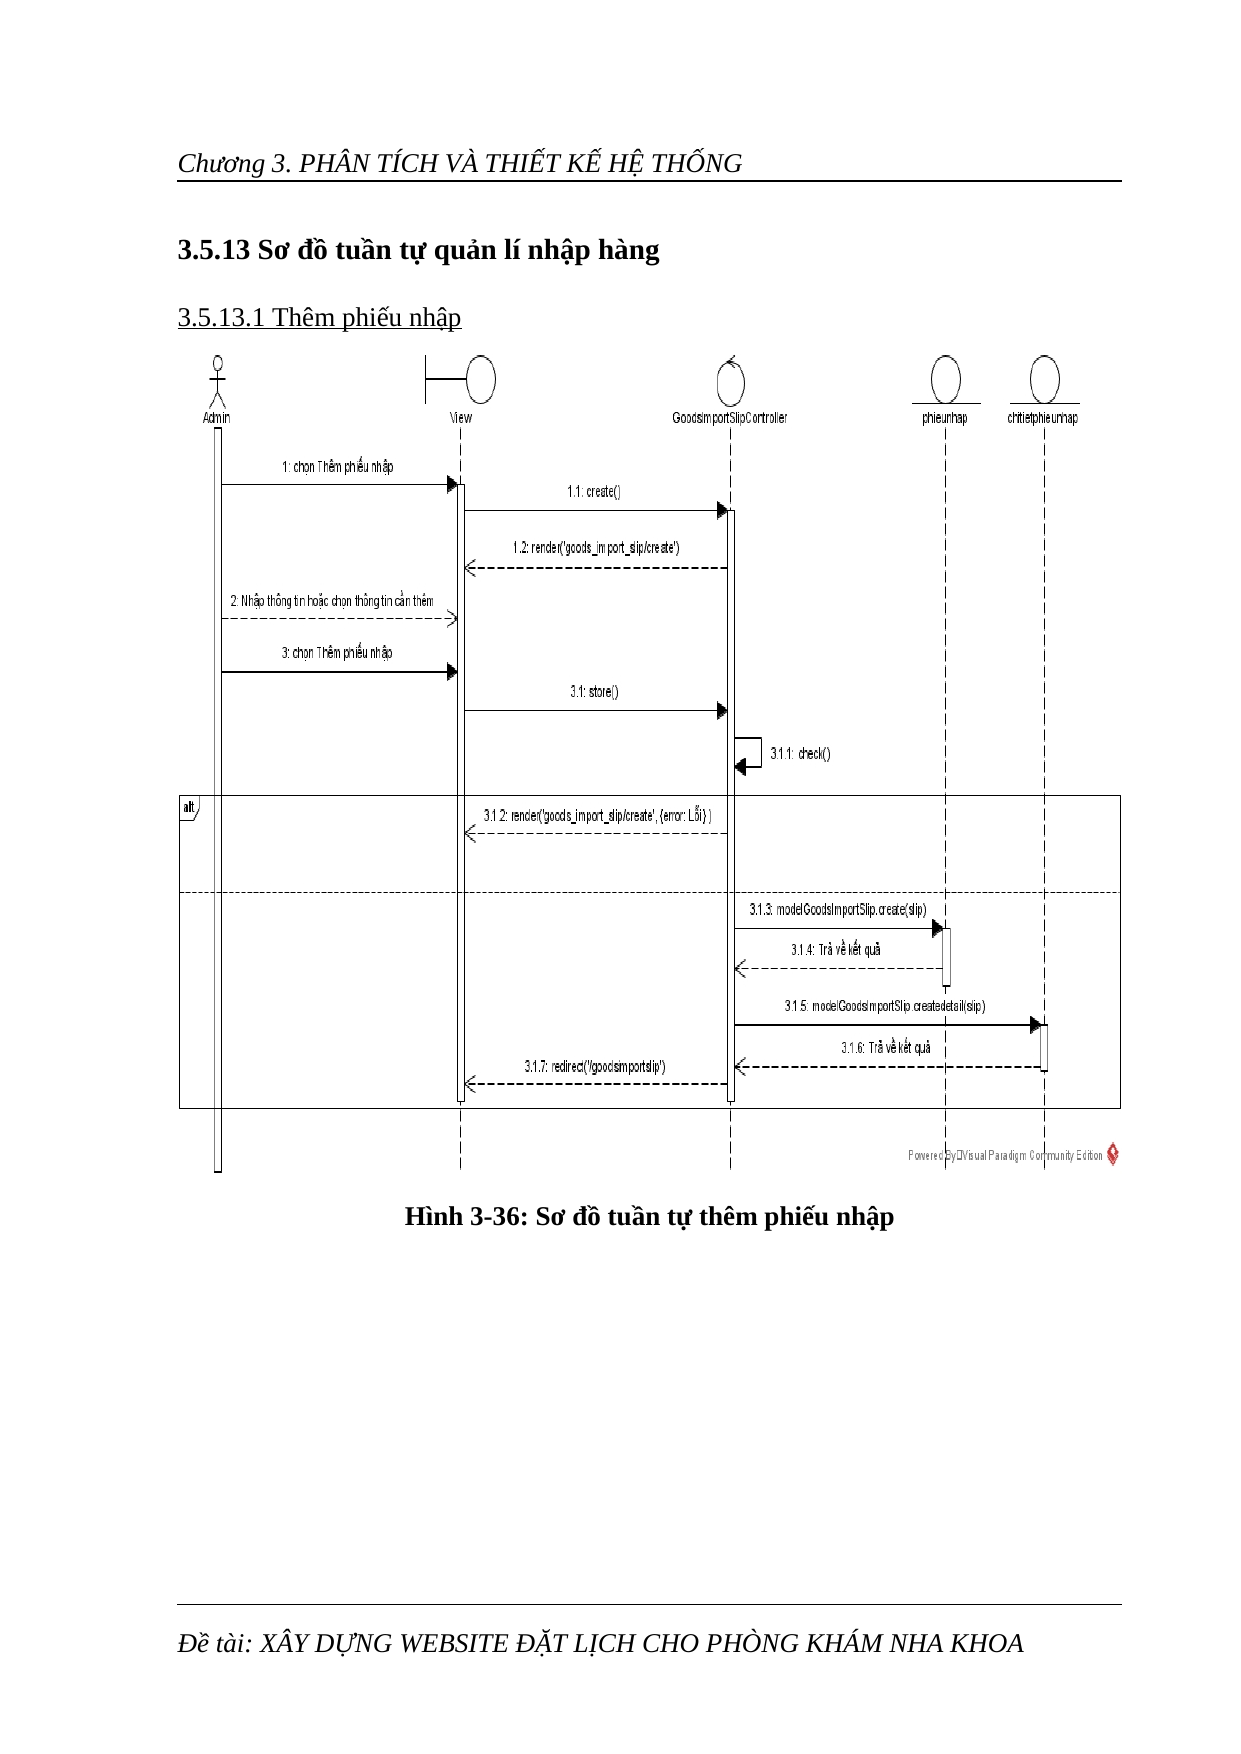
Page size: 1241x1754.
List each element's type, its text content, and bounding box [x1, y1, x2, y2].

text 3.5.13 Sơ đồ tuần tự quản lí nhập hàng [177, 232, 1122, 266]
picture [177, 353, 1123, 1179]
subtitle 3.5.13.1 Thêm phiếu nhập [177, 301, 1122, 332]
